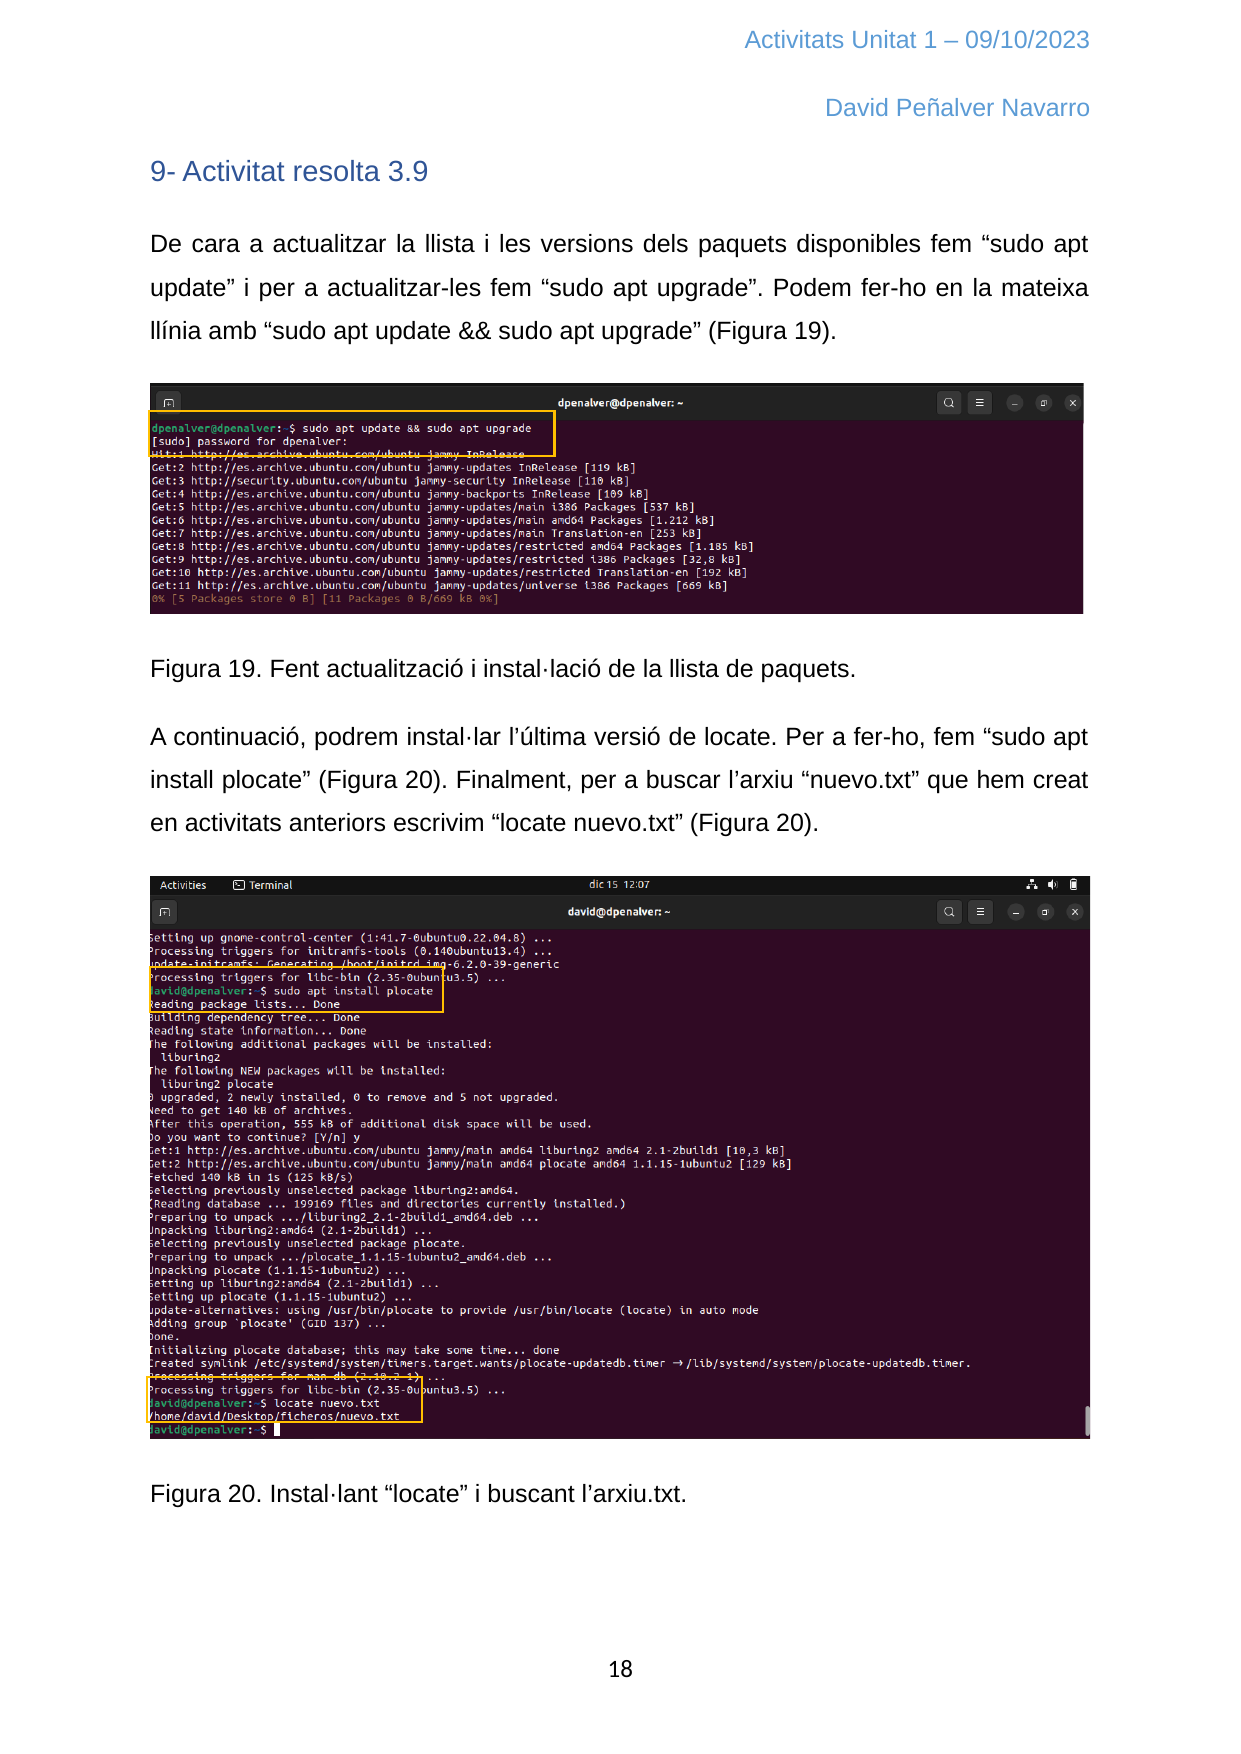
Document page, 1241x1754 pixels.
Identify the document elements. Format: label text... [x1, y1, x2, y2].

text A continuació, podrem instal·lar l’última versió de locate. Per a fer-ho, fem “sudo apt install plocate” (Figura 20). Finalment, per a buscar l’arxiu “nuevo.txt” que hem creat en activitats anteriors escrivim “locate nuevo.txt” (Figura 20). [150, 722, 1090, 837]
text Figura 20. Instal·lant “locate” i buscant l’arxiu.txt. [150, 1479, 1090, 1507]
picture [150, 412, 553, 455]
picture [151, 968, 442, 1011]
picture [150, 876, 1091, 1439]
text Figura 19. Fent actualització i instal·lació de la llista de paquets. [150, 654, 1090, 682]
text De cara a actualitzar la llista i les versions dels paquets disponibles fem “sudo apt update” i per a actualitzar-les fem “sudo apt upgrade”. Podem fer-ho en la mateixa llínia amb “sudo apt update && sudo apt upgrade” (Figura 19). [150, 229, 1090, 344]
subtitle 9- Activitat resolta 3.9 [150, 154, 1090, 188]
picture [150, 1378, 421, 1421]
picture [150, 383, 1084, 614]
